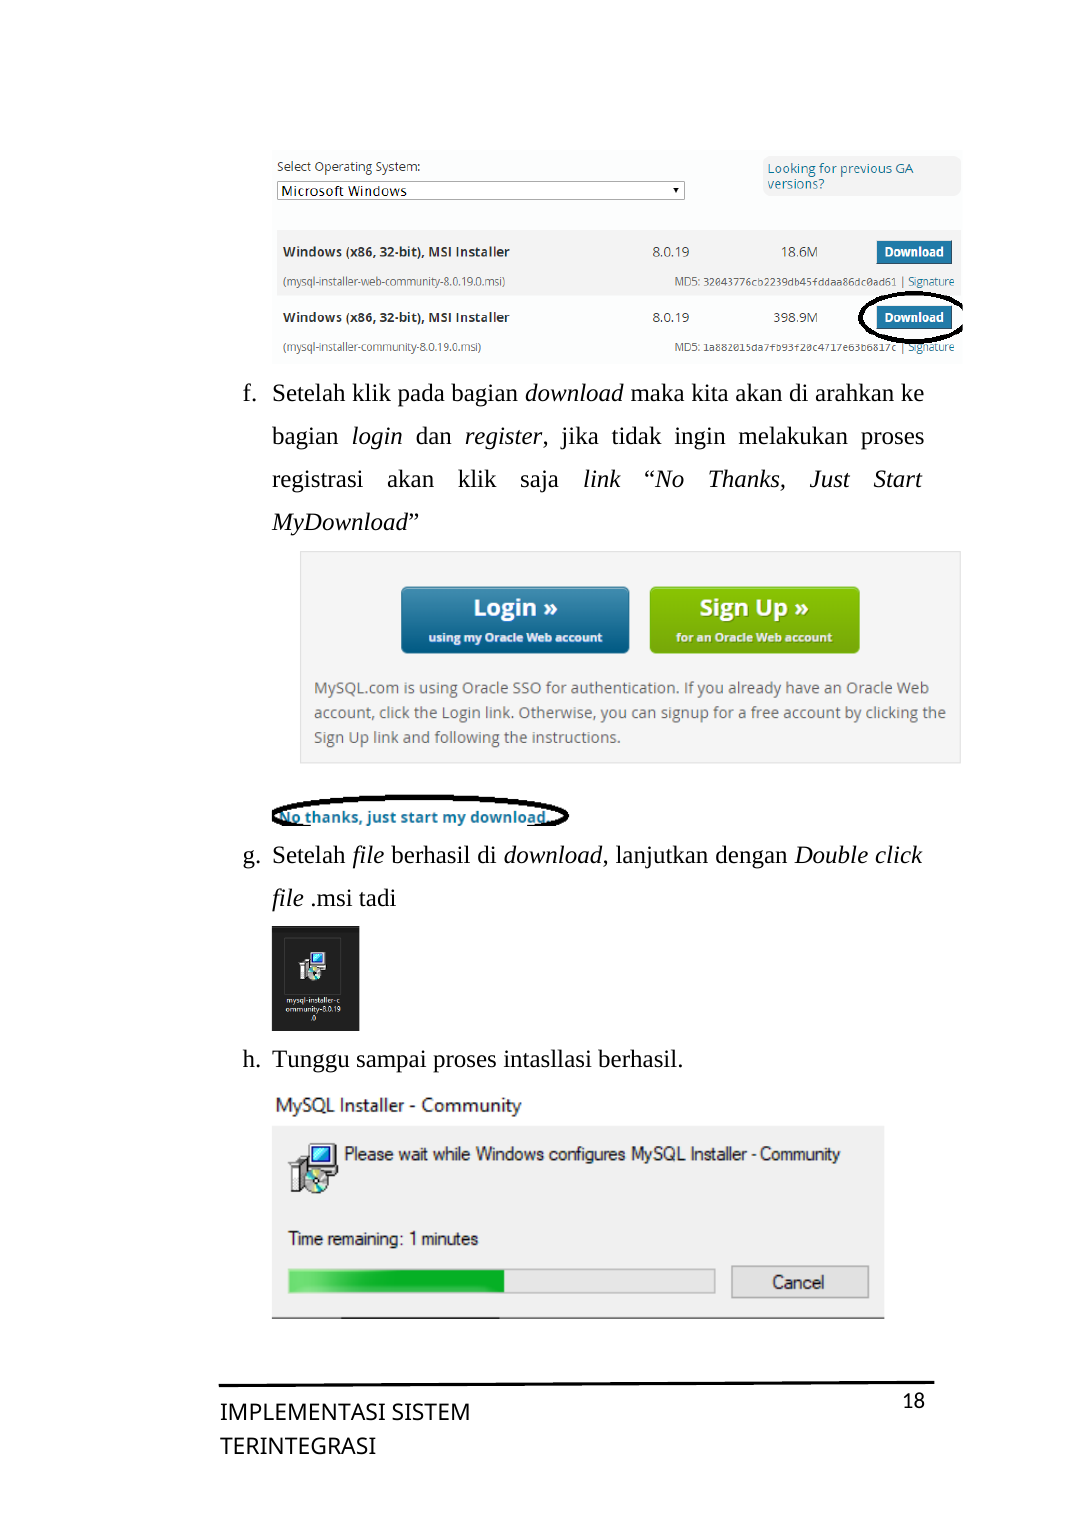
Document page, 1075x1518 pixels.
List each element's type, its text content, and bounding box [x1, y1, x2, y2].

picture [271, 550, 963, 826]
picture [271, 150, 963, 364]
picture [271, 1087, 885, 1319]
list Setelah file berhasil di download, lanjutkan dengan Double click file .msi tadi [242, 840, 925, 912]
list Setelah klik pada bagian download maka kita akan di arahkan ke bagian login dan register, jika tidak ingin melakukan proses registrasi akan klik saja link “No Thanks, Just Start MyDownload” [242, 378, 925, 536]
picture [271, 926, 360, 1031]
list Tunggu sampai proses intasllasi berhasil. [242, 1044, 925, 1073]
